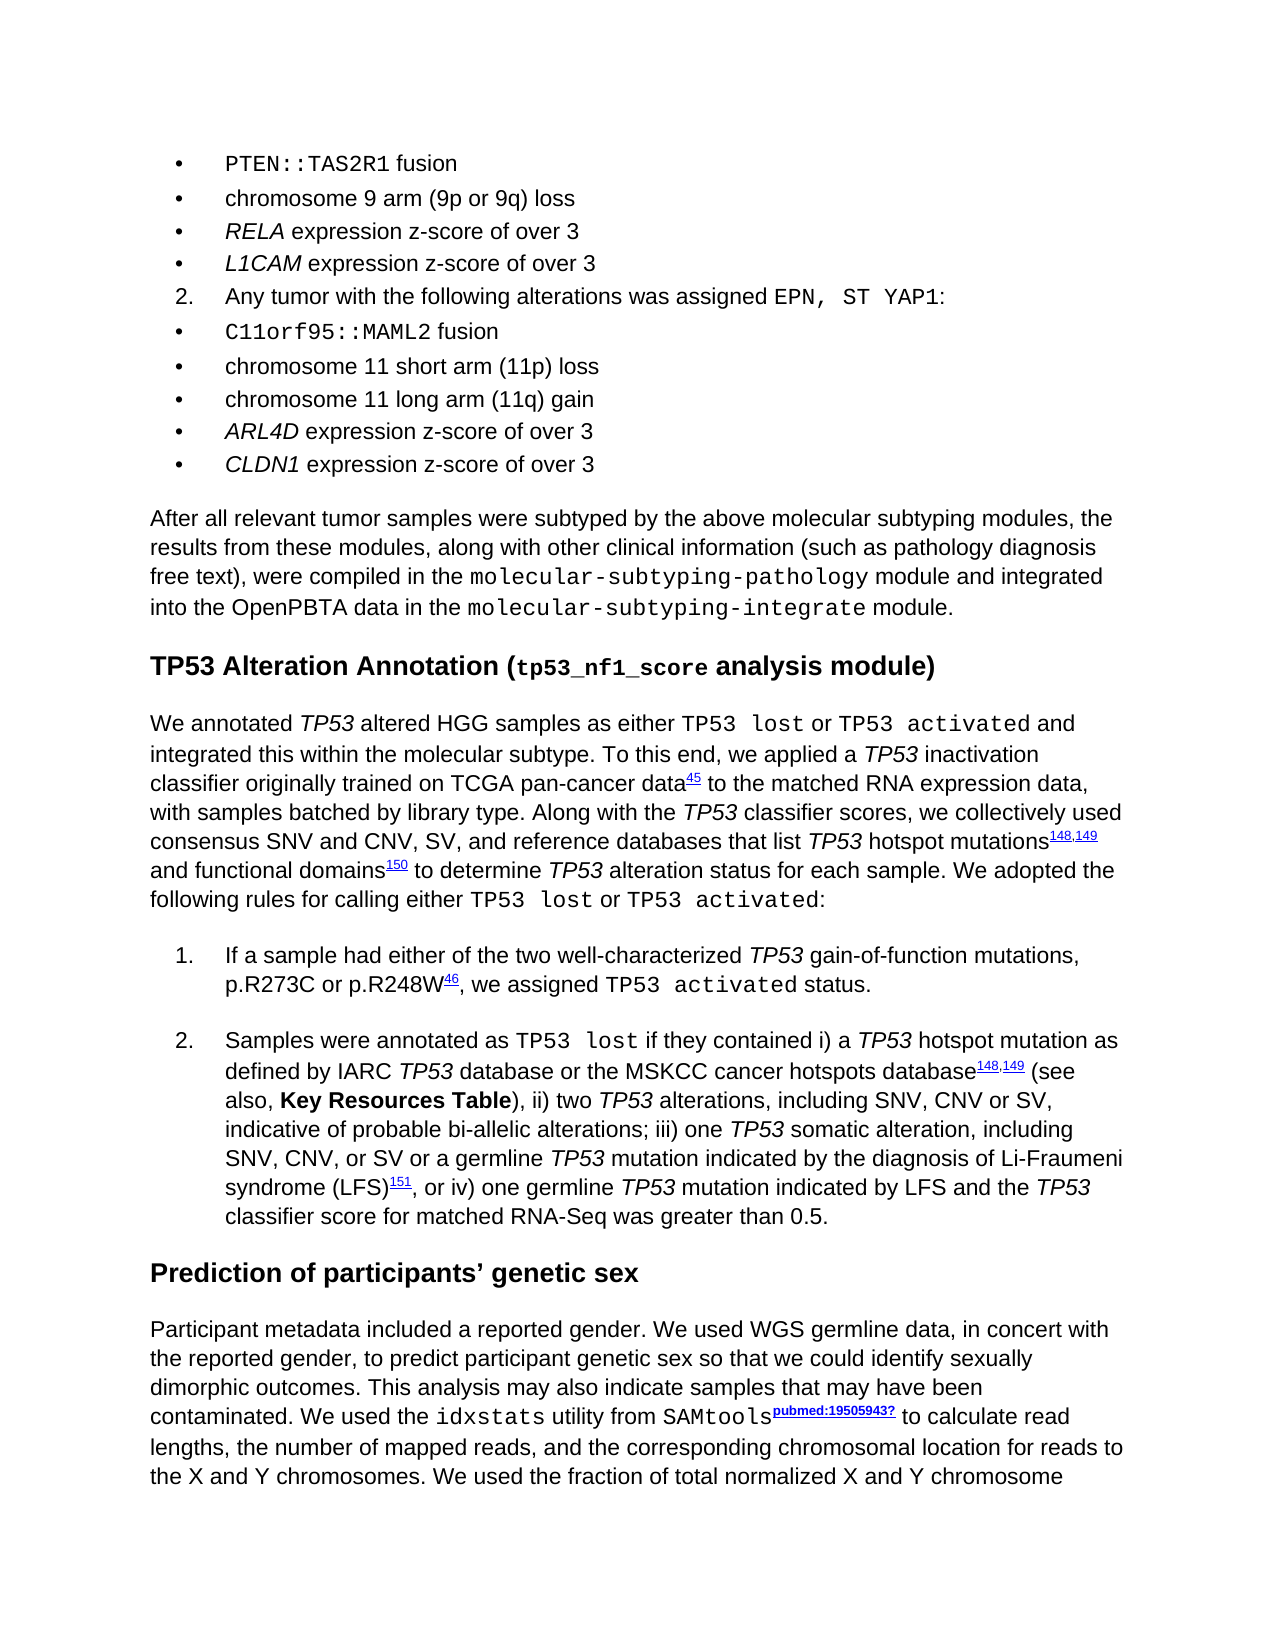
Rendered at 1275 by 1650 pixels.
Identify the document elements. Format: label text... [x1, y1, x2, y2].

subtitle Prediction of participants’ genetic sex [150, 1257, 1125, 1288]
text After all relevant tumor samples were subtyped by the above molecular subtyping modules, the results from these modules, along with other clinical information (such as pathology diagnosis free text), were compiled in the molecular-subtyping-pathology module and integrated into the OpenPBTA data in the molecular-subtyping-integrate module. [150, 505, 1125, 622]
list chromosome 11 long arm (11q) gain [175, 386, 1125, 412]
list If a sample had either of the two well-characterized TP53 gain-of-function mutations, p.R273C or p.R248W46, we assigned TP53 activated status. [175, 942, 1125, 999]
subtitle TP53 Alteration Annotation (tp53_nf1_score analysis module) [150, 650, 1125, 682]
text We annotated TP53 altered HGG samples as either TP53 lost or TP53 activated and integrated this within the molecular subtype. To this end, we applied a TP53 inactivation classifier originally trained on TCGA pan-cancer data45 to the matched RNA expression data, with samples batched by library type. Along with the TP53 classifier scores, we collectively used consensus SNV and CNV, SV, and reference databases that list TP53 hotspot mutations148,149 and functional domains150 to determine TP53 alteration status for each sample. We adopted the following rules for calling either TP53 lost or TP53 activated: [150, 710, 1125, 914]
list Samples were annotated as TP53 lost if they contained i) a TP53 hotspot mutation as defined by IARC TP53 database or the MSKCC cancer hotspots database148,149 (see also, Key Resources Table), ii) two TP53 alterations, including SNV, CNV or SV, indicative of probable bi-allelic alterations; iii) one TP53 somatic alteration, including SNV, CNV, or SV or a germline TP53 mutation indicated by the diagnosis of Li-Fraumeni syndrome (LFS)151, or iv) one germline TP53 mutation indicated by LFS and the TP53 classifier score for matched RNA-Seq was greater than 0.5. [175, 1027, 1125, 1229]
list L1CAM expression z-score of over 3 [175, 250, 1125, 277]
list C11orf95::MAML2 fusion [175, 318, 1125, 346]
list chromosome 9 arm (9p or 9q) loss [175, 185, 1125, 211]
list chromosome 11 short arm (11p) loss [175, 353, 1125, 379]
list ARL4D expression z-score of over 3 [175, 418, 1125, 444]
list PTEN::TAS2R1 fusion [175, 150, 1125, 178]
list CLDN1 expression z-score of over 3 [175, 451, 1125, 477]
list RELA expression z-score of over 3 [175, 218, 1125, 244]
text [150, 1316, 1125, 1489]
list Any tumor with the following alterations was assigned EPN, ST YAP1: [175, 283, 1125, 311]
